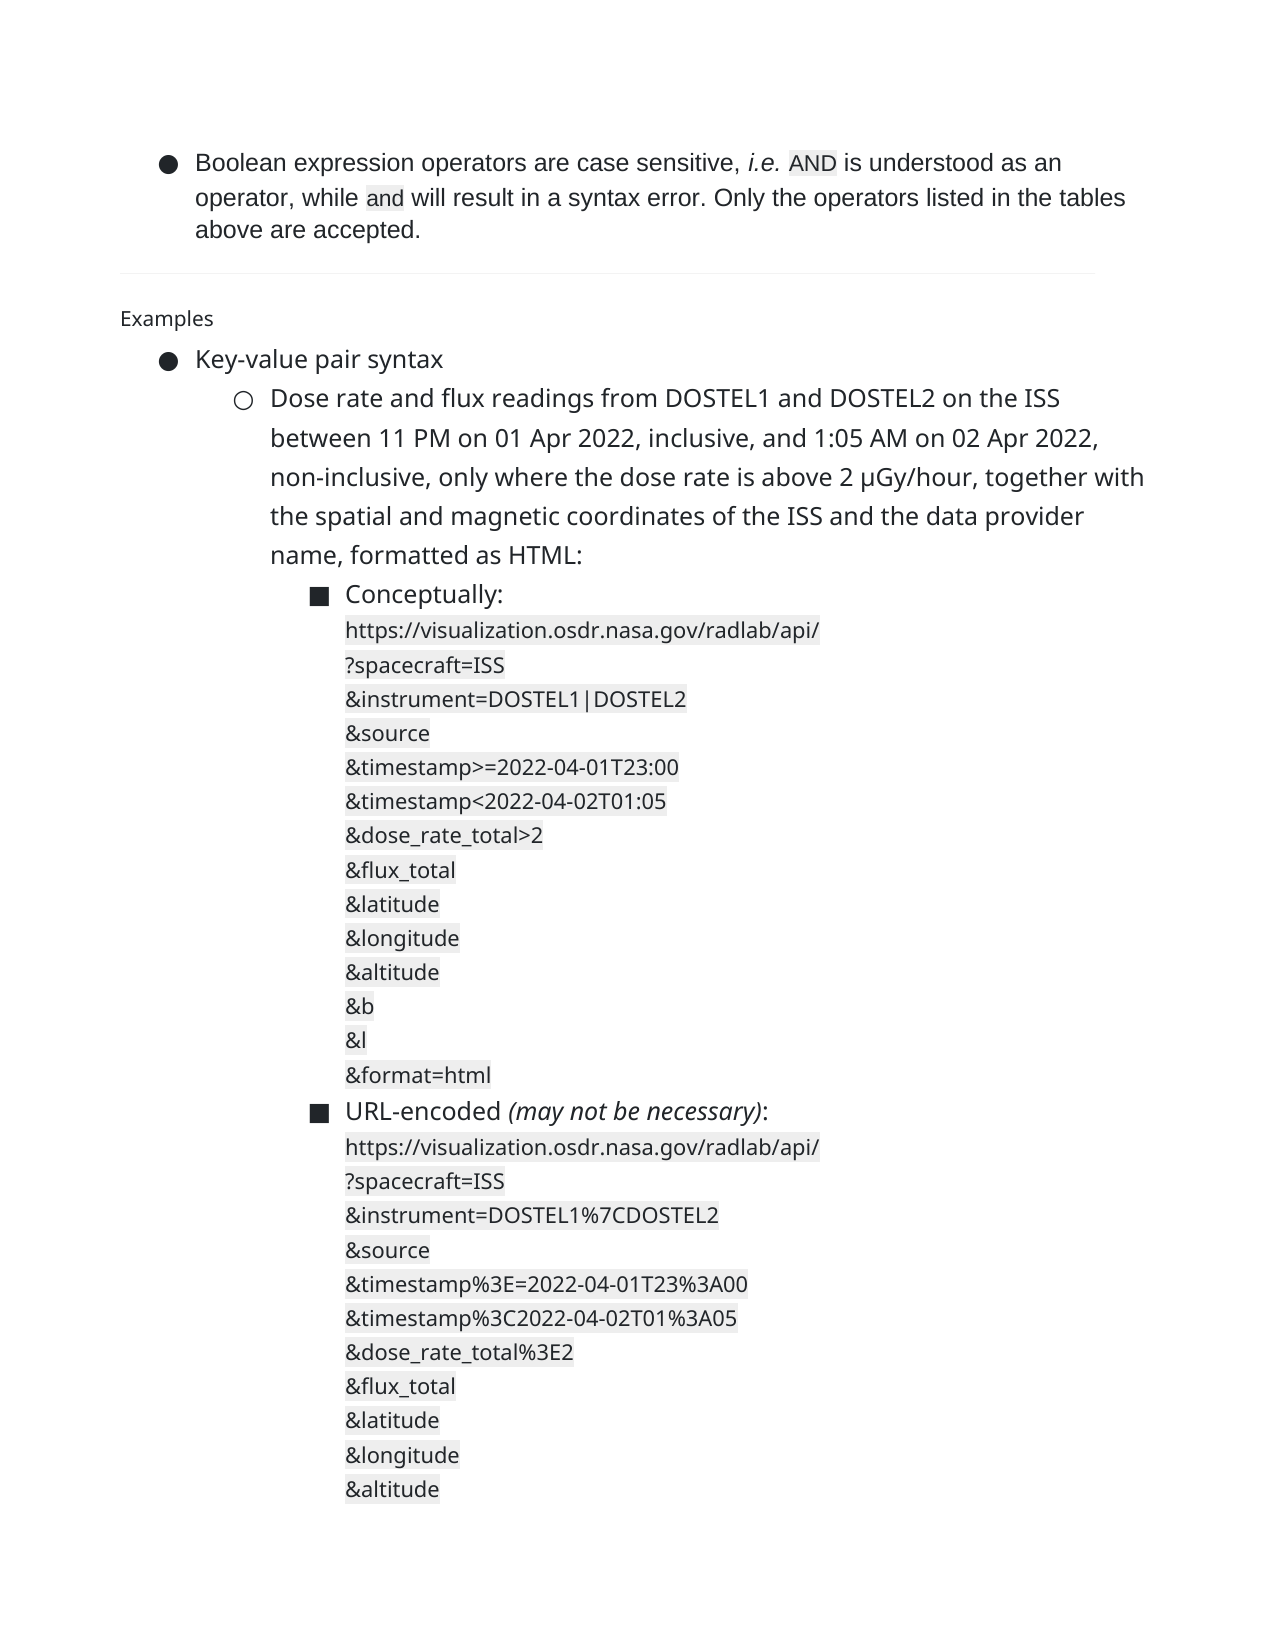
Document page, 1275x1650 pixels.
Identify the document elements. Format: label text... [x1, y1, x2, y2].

list Boolean expression operators are case sensitive, i.e. AND is understood as an operator, while and will result in a syntax error. Only the operators listed in the tables above are accepted. [157, 144, 1155, 244]
subtitle Examples [120, 304, 1155, 332]
list Dose rate and flux readings from DOSTEL1 and DOSTEL2 on the ISS between 11 PM on 01 Apr 2022, inclusive, and 1:05 AM on 02 Apr 2022, non-inclusive, only where the dose rate is above 2 μGy/hour, together with the spatial and magnetic coordinates of the ISS and the data provider name, formatted as HTML: [232, 381, 1155, 572]
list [307, 1094, 1155, 1504]
list Key-value pair syntax [157, 342, 1155, 376]
list Conceptually: https://visualization.osdr.nasa.gov/radlab/api/ ?spacecraft=ISS &instrument=DOSTEL1|DOSTEL2 &source &timestamp>=2022-04-01T23:00 &timestamp<2022-04-02T01:05 &dose_rate_total>2 &flux_total &latitude &longitude &altitude &b &l &format=html [307, 577, 1155, 1089]
